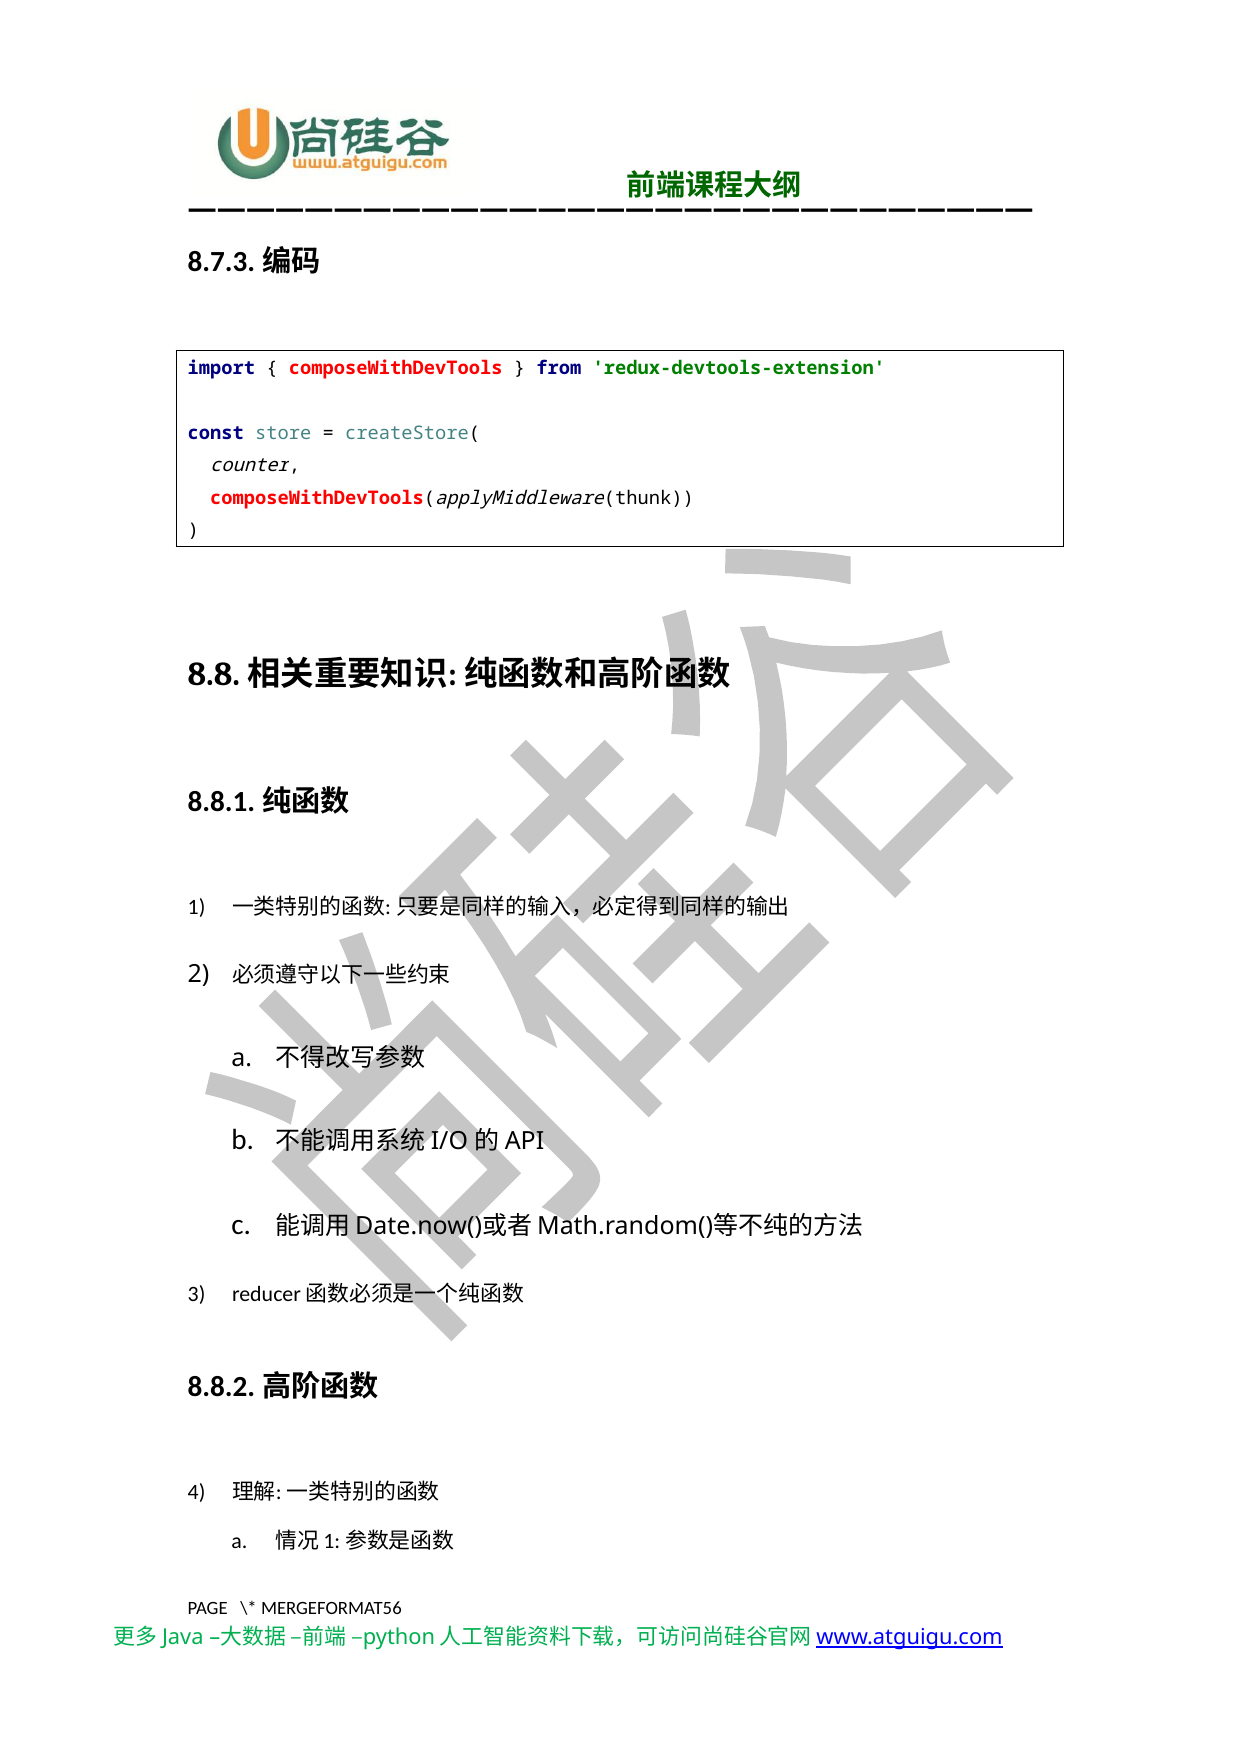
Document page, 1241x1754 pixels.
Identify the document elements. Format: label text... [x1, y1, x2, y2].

picture [187, 88, 479, 195]
subtitle 8.8.1. 纯函数 [187, 766, 1053, 831]
list 不能调用系统 I/O 的API [231, 1106, 1053, 1171]
list 理解: 一类特别的函数 [187, 1474, 1053, 1506]
subtitle 8.8.2. 高阶函数 [187, 1351, 1053, 1416]
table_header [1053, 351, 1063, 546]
list reducer函数必须是一个纯函数 [187, 1276, 1053, 1308]
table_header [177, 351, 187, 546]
list 必须遵守以下一些约束 [187, 937, 1053, 1002]
subtitle 8.8. 相关重要知识: 纯函数和高阶函数 [187, 639, 1053, 704]
list 不得改写参数 [231, 1023, 1053, 1088]
list 一类特别的函数: 只要是同样的输入，必定得到同样的输出 [187, 889, 1053, 921]
subtitle 8.7.3. 编码 [187, 227, 1053, 292]
list 能调用Date.now()或者Math.random()等不纯的方法 [231, 1189, 1053, 1254]
list 情况1: 参数是函数 [231, 1522, 1053, 1555]
